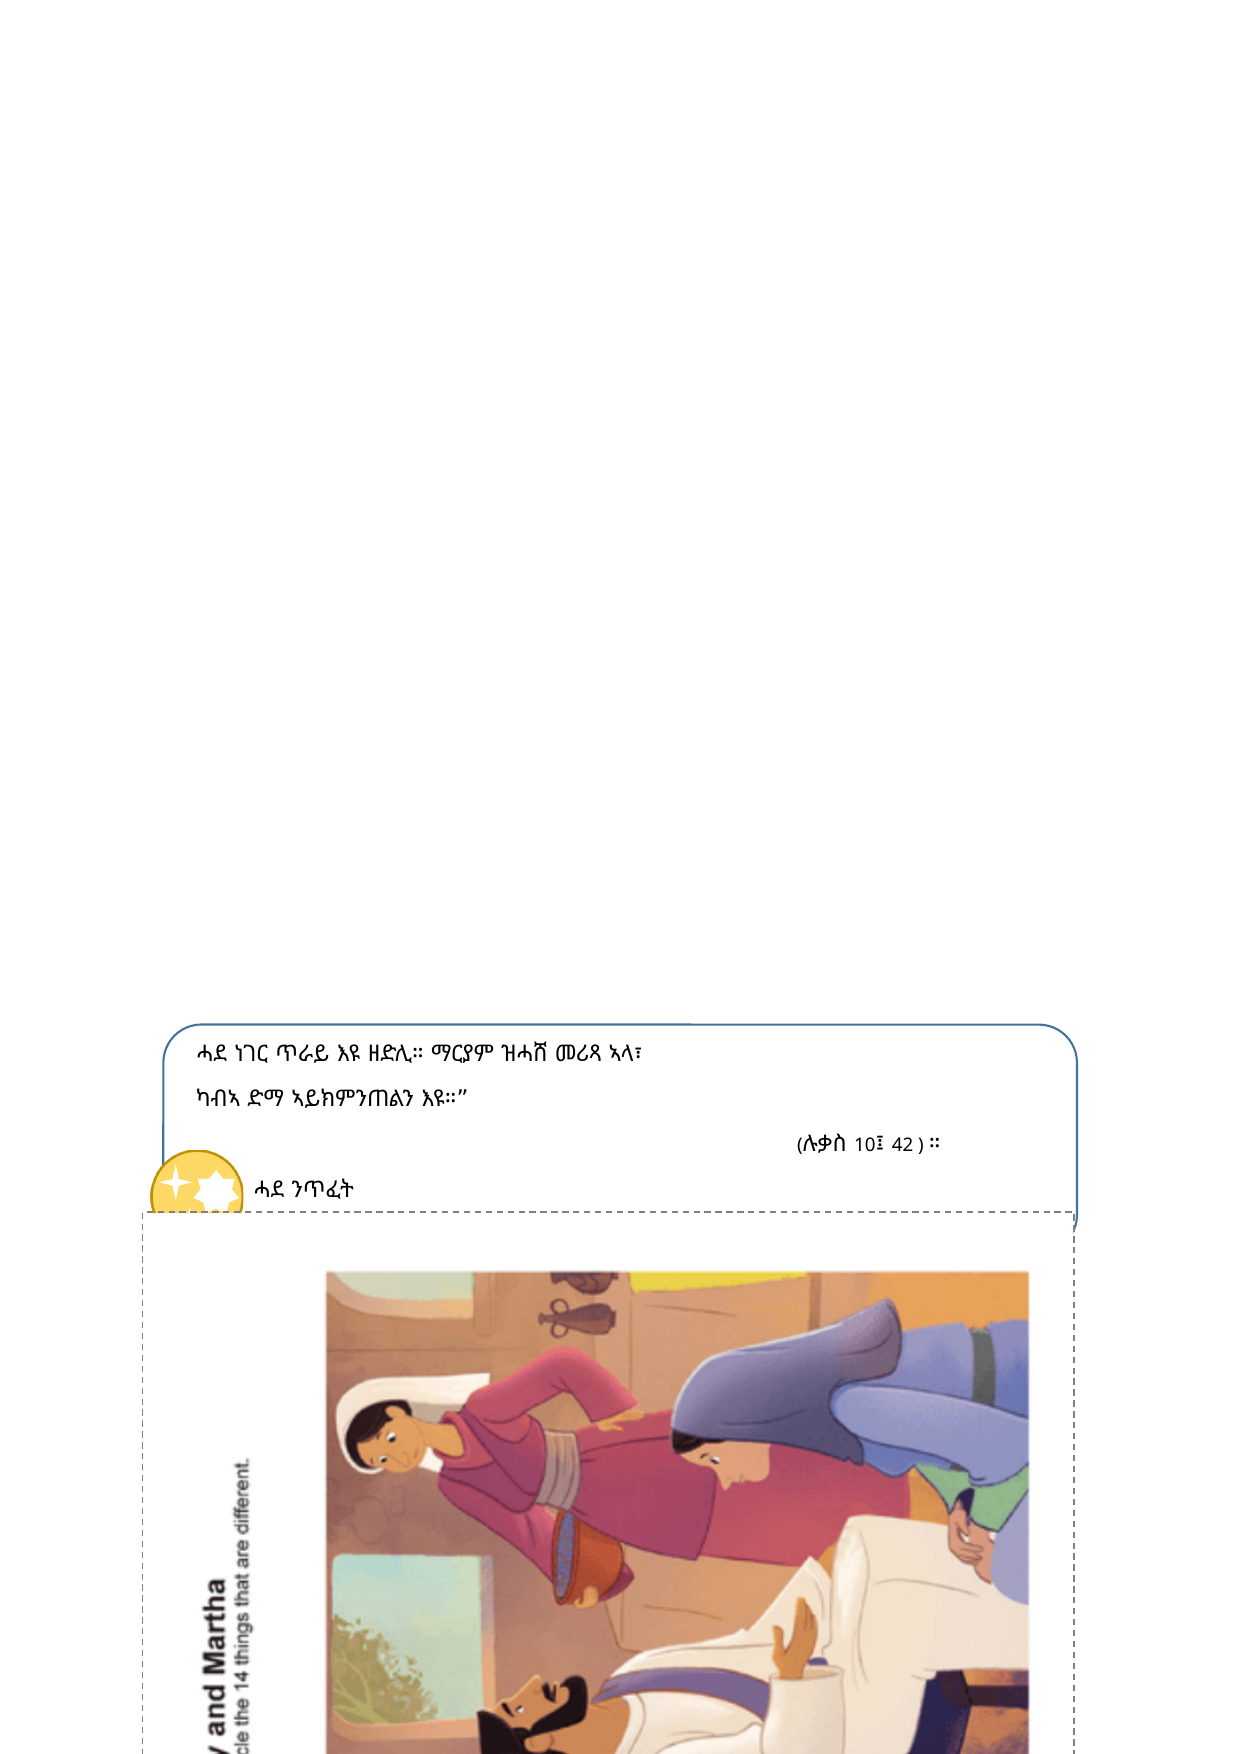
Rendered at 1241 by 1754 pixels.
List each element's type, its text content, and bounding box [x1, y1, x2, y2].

text ሓደ ነገር ጥራይ እዩ ዘድሊ። ማርያም ዝሓሸ መሪጻ ኣላ፣ [150, 1040, 1090, 1066]
picture [145, 1214, 1074, 1754]
text (ሉቃስ 10፤ 42 ) ። [150, 1131, 1090, 1157]
text ካብኣ ድማ ኣይክምንጠልን እዩ።” [150, 1085, 1090, 1112]
picture [150, 1150, 244, 1213]
text ሓደ ንጥፈት [244, 1176, 1090, 1203]
